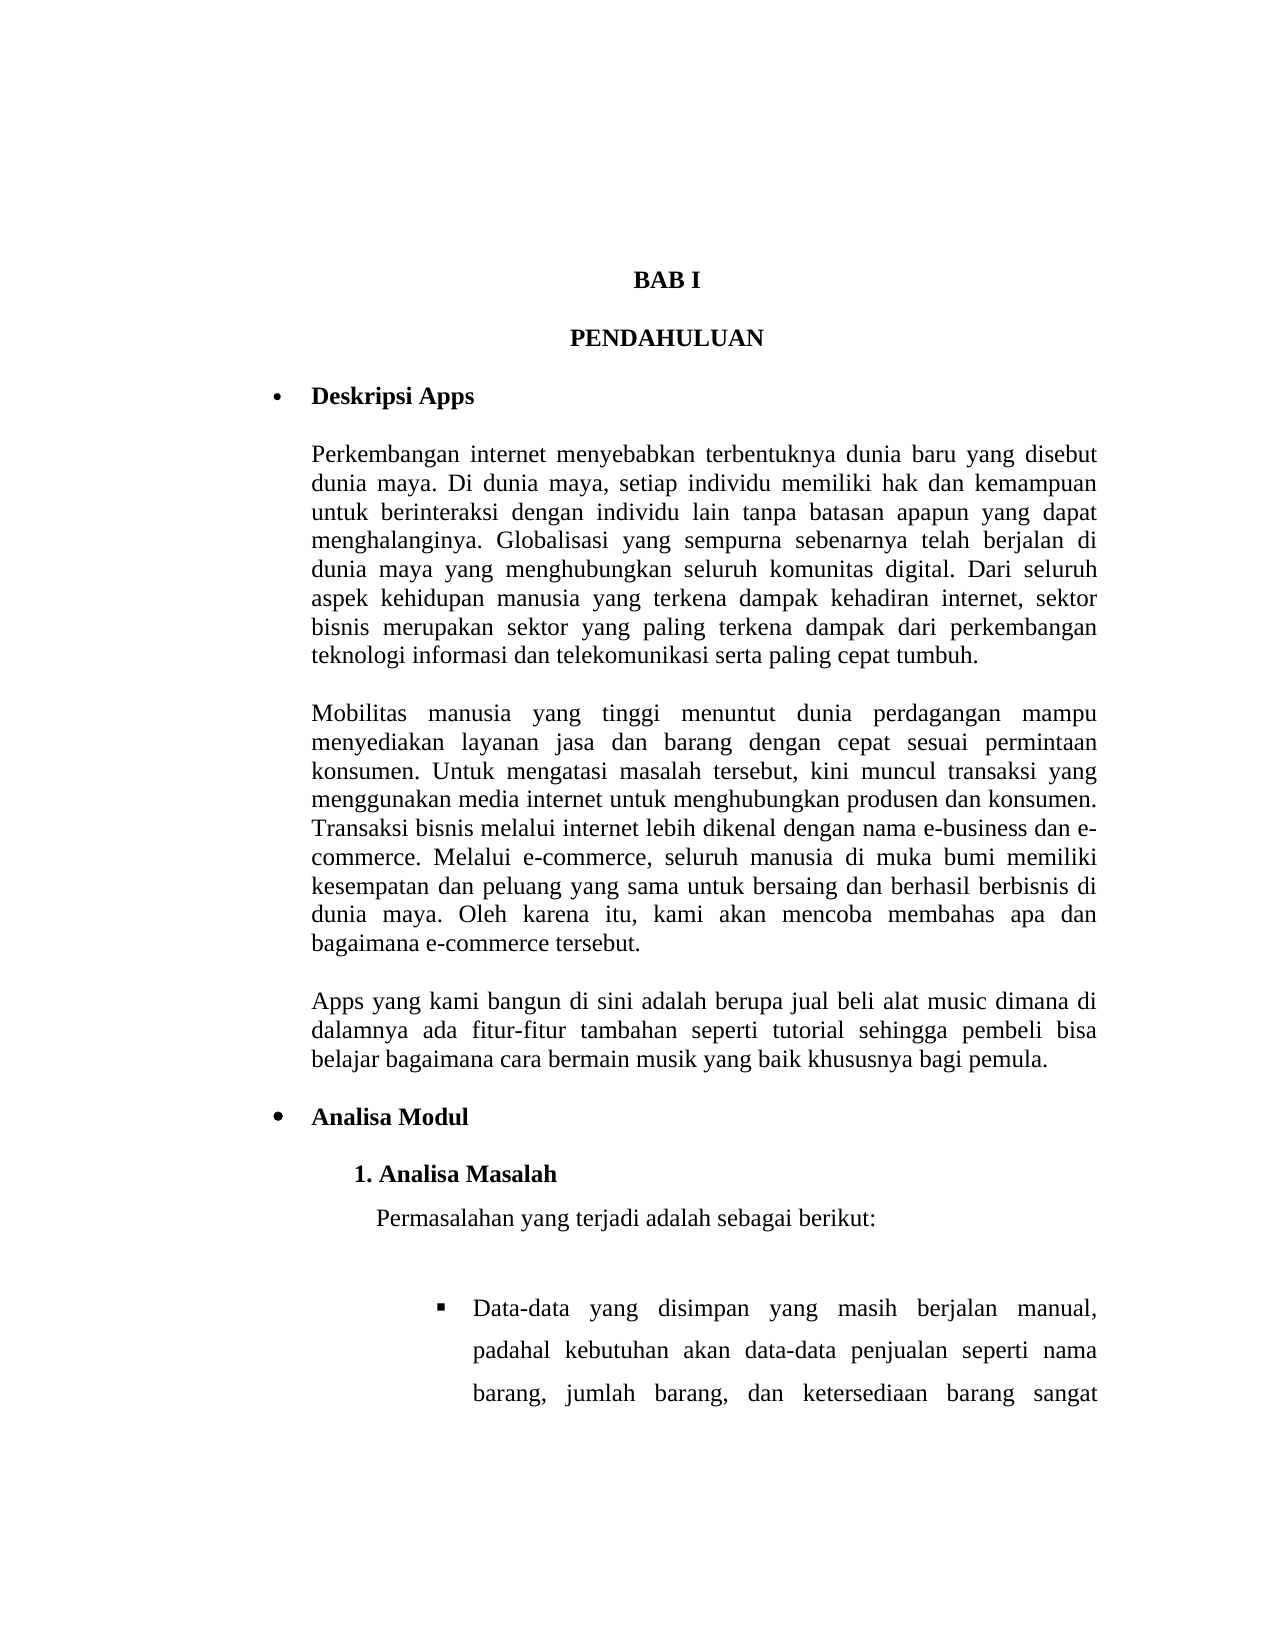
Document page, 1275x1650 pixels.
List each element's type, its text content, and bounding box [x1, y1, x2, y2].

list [435, 1293, 1098, 1407]
text 1. Analisa Masalah [354, 1159, 1099, 1188]
list Analisa Modul [274, 1102, 1098, 1130]
text Apps yang kami bangun di sini adalah berupa jual beli alat music dimana di dalamnya ada fitur-fitur tambahan seperti tutorial sehingga pembeli bisa belajar bagaimana cara bermain musik yang baik khususnya bagi pemula. [311, 986, 1098, 1072]
text Perkembangan internet menyebabkan terbentuknya dunia baru yang disebut dunia maya. Di dunia maya, setiap individu memiliki hak dan kemampuan untuk berinteraksi dengan individu lain tanpa batasan apapun yang dapat menghalanginya. Globalisasi yang sempurna sebenarnya telah berjalan di dunia maya yang menghubungkan seluruh komunitas digital. Dari seluruh aspek kehidupan manusia yang terkena dampak kehadiran internet, sektor bisnis merupakan sektor yang paling terkena dampak dari perkembangan teknologi informasi dan telekomunikasi serta paling cepat tumbuh. [311, 439, 1098, 669]
text BAB I [236, 265, 1098, 294]
text Mobilitas manusia yang tinggi menuntut dunia perdagangan mampu menyediakan layanan jasa dan barang dengan cepat sesuai permintaan konsumen. Untuk mengatasi masalah tersebut, kini muncul transaksi yang menggunakan media internet untuk menghubungkan produsen dan konsumen. Transaksi bisnis melalui internet lebih dikenal dengan nama e-business dan e-commerce. Melalui e-commerce, seluruh manusia di muka bumi memiliki kesempatan dan peluang yang sama untuk bersaing dan berhasil berbisnis di dunia maya. Oleh karena itu, kami akan mencoba membahas apa dan bagaimana e-commerce tersebut. [311, 698, 1098, 957]
text Permasalahan yang terjadi adalah sebagai berikut: [376, 1203, 1098, 1232]
text PENDAHULUAN [236, 323, 1098, 352]
list Deskripsi Apps [274, 381, 1098, 410]
